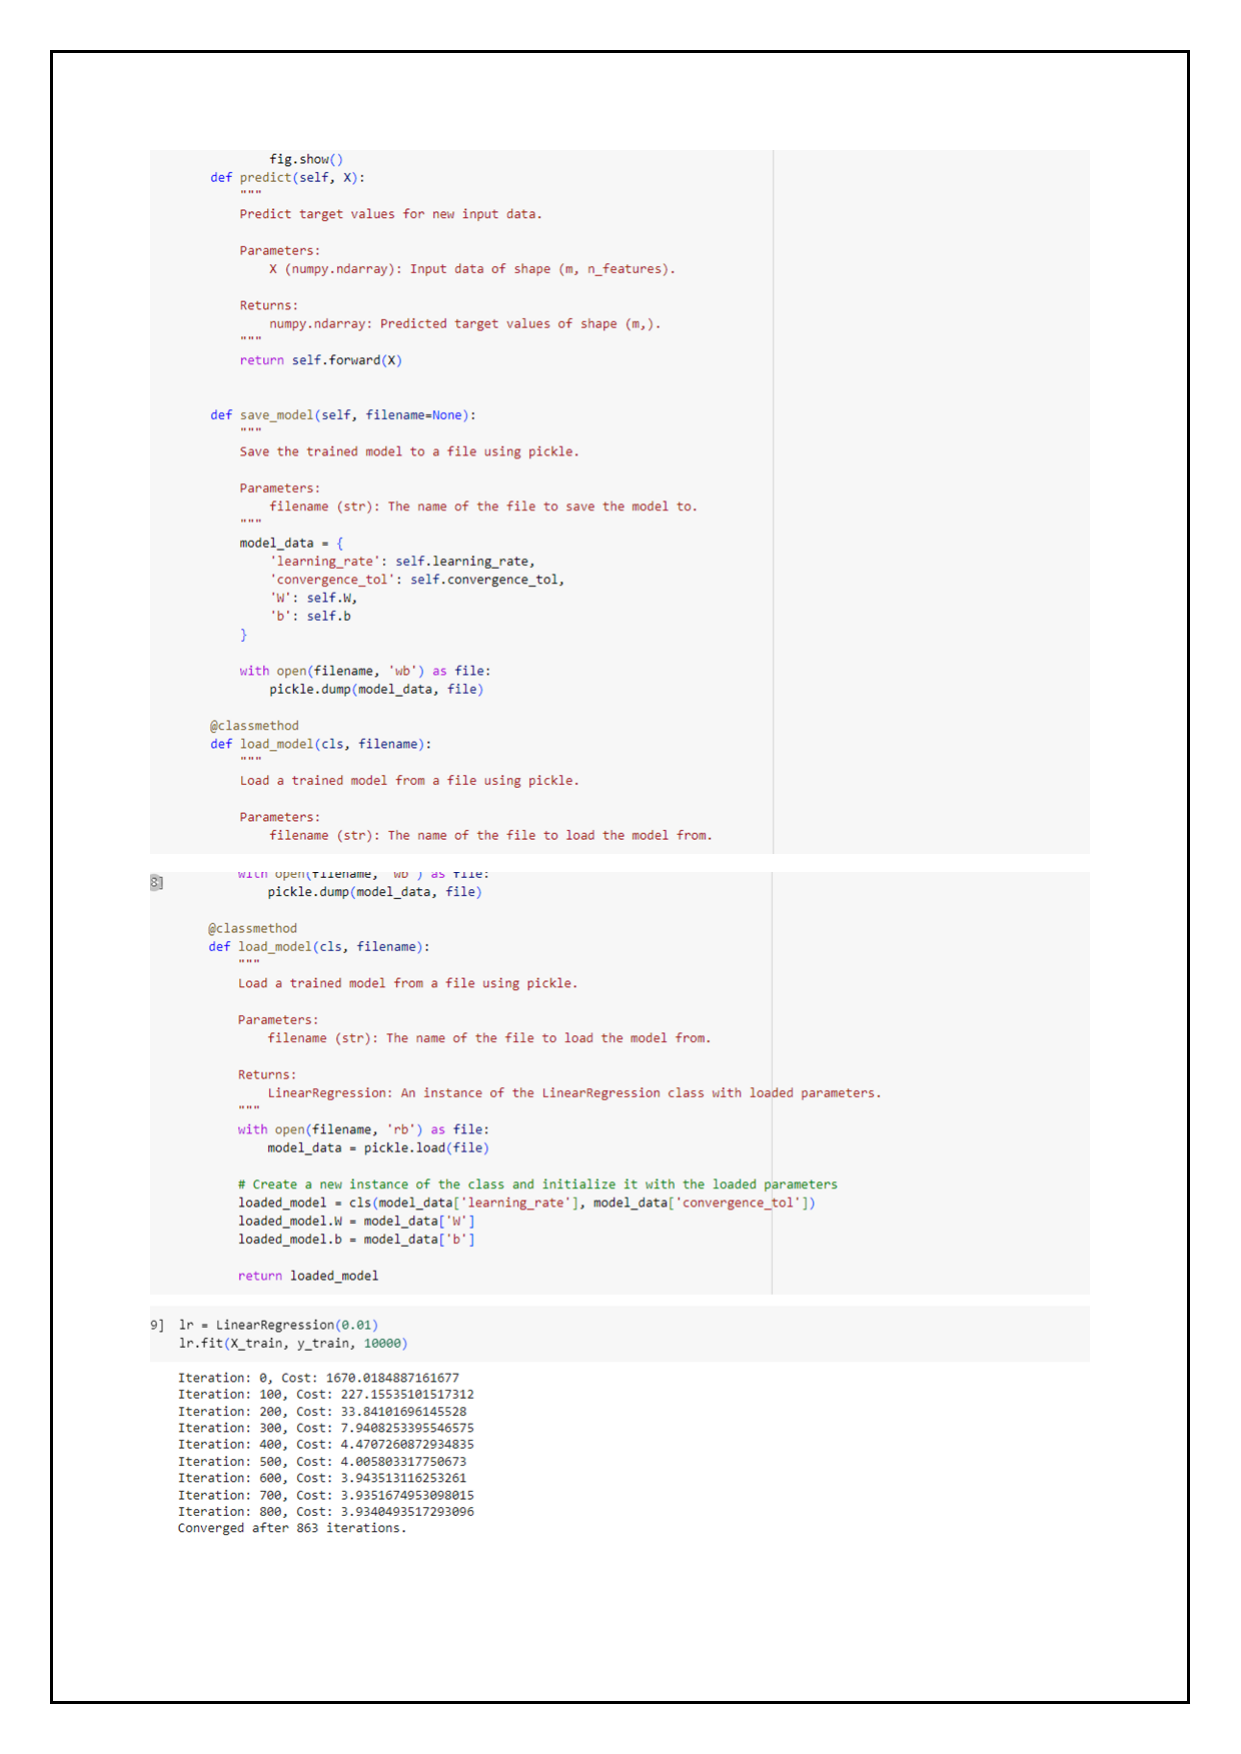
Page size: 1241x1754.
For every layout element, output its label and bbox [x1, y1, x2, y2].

picture [150, 150, 1090, 854]
picture [150, 872, 1090, 1537]
